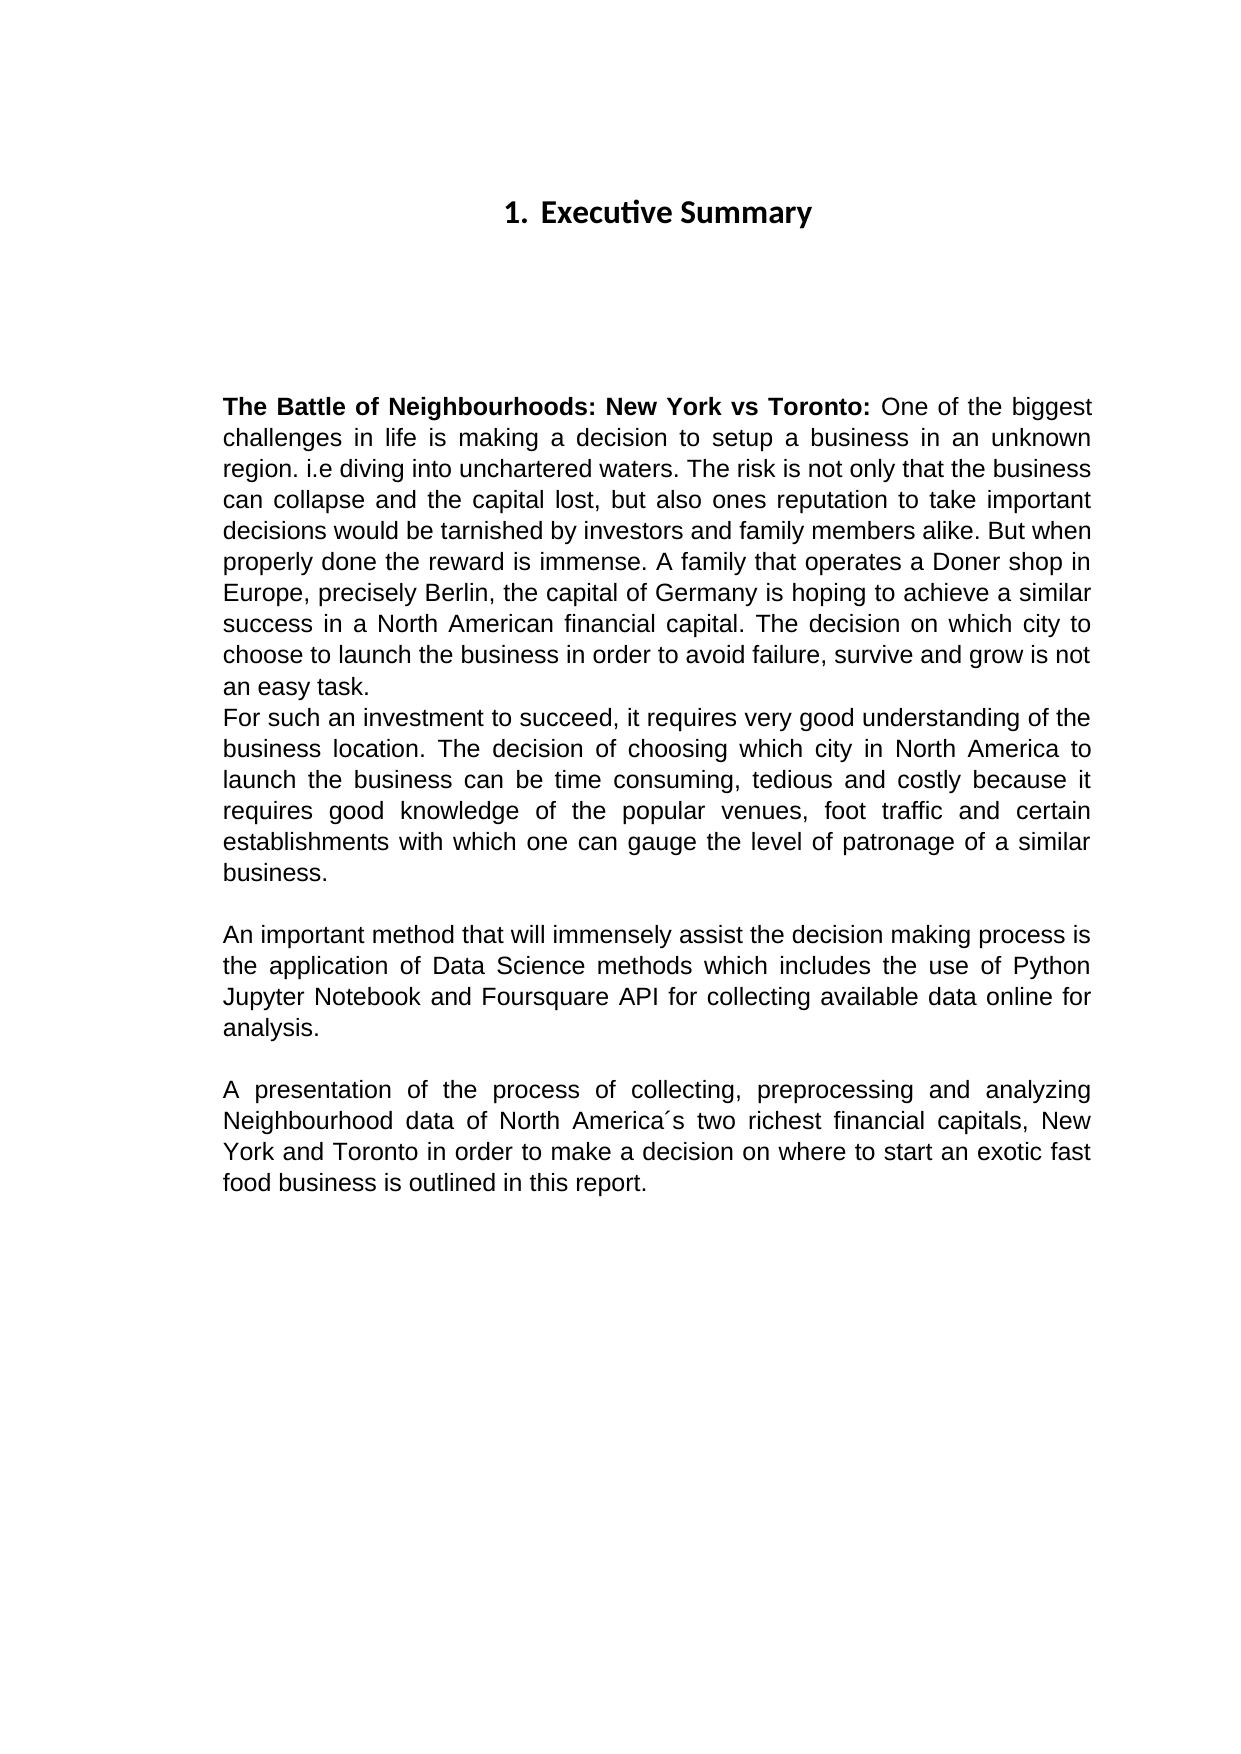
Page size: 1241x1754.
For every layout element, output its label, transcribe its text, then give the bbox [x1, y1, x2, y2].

list The Battle of Neighbourhoods: New York vs Toronto: One of the biggest challenges in life is making a decision to setup a business in an unknown region. i.e diving into unchartered waters. The risk is not only that the business can collapse and the capital lost, but also ones reputation to take important decisions would be tarnished by investors and family members alike. But when properly done the reward is immense. A family that operates a Doner shop in Europe, precisely Berlin, the capital of Germany is hoping to achieve a similar success in a North American financial capital. The decision on which city to choose to launch the business in order to avoid failure, survive and grow is not an easy task. [223, 392, 1093, 700]
list Executive Summary [223, 192, 1093, 232]
list For such an investment to succeed, it requires very good understanding of the business location. The decision of choosing which city in North America to launch the business can be time consuming, tedious and costly because it requires good knowledge of the popular venues, foot traffic and certain establishments with which one can gauge the level of patronage of a similar business. [223, 703, 1093, 887]
list A presentation of the process of collecting, preprocessing and analyzing Neighbourhood data of North America´s two richest financial capitals, New York and Toronto in order to make a decision on where to start an exotic fast food business is outlined in this report. [223, 1075, 1093, 1197]
list An important method that will immensely assist the decision making process is the application of Data Science methods which includes the use of Python Jupyter Notebook and Foursquare API for collecting available data online for analysis. [223, 920, 1093, 1042]
